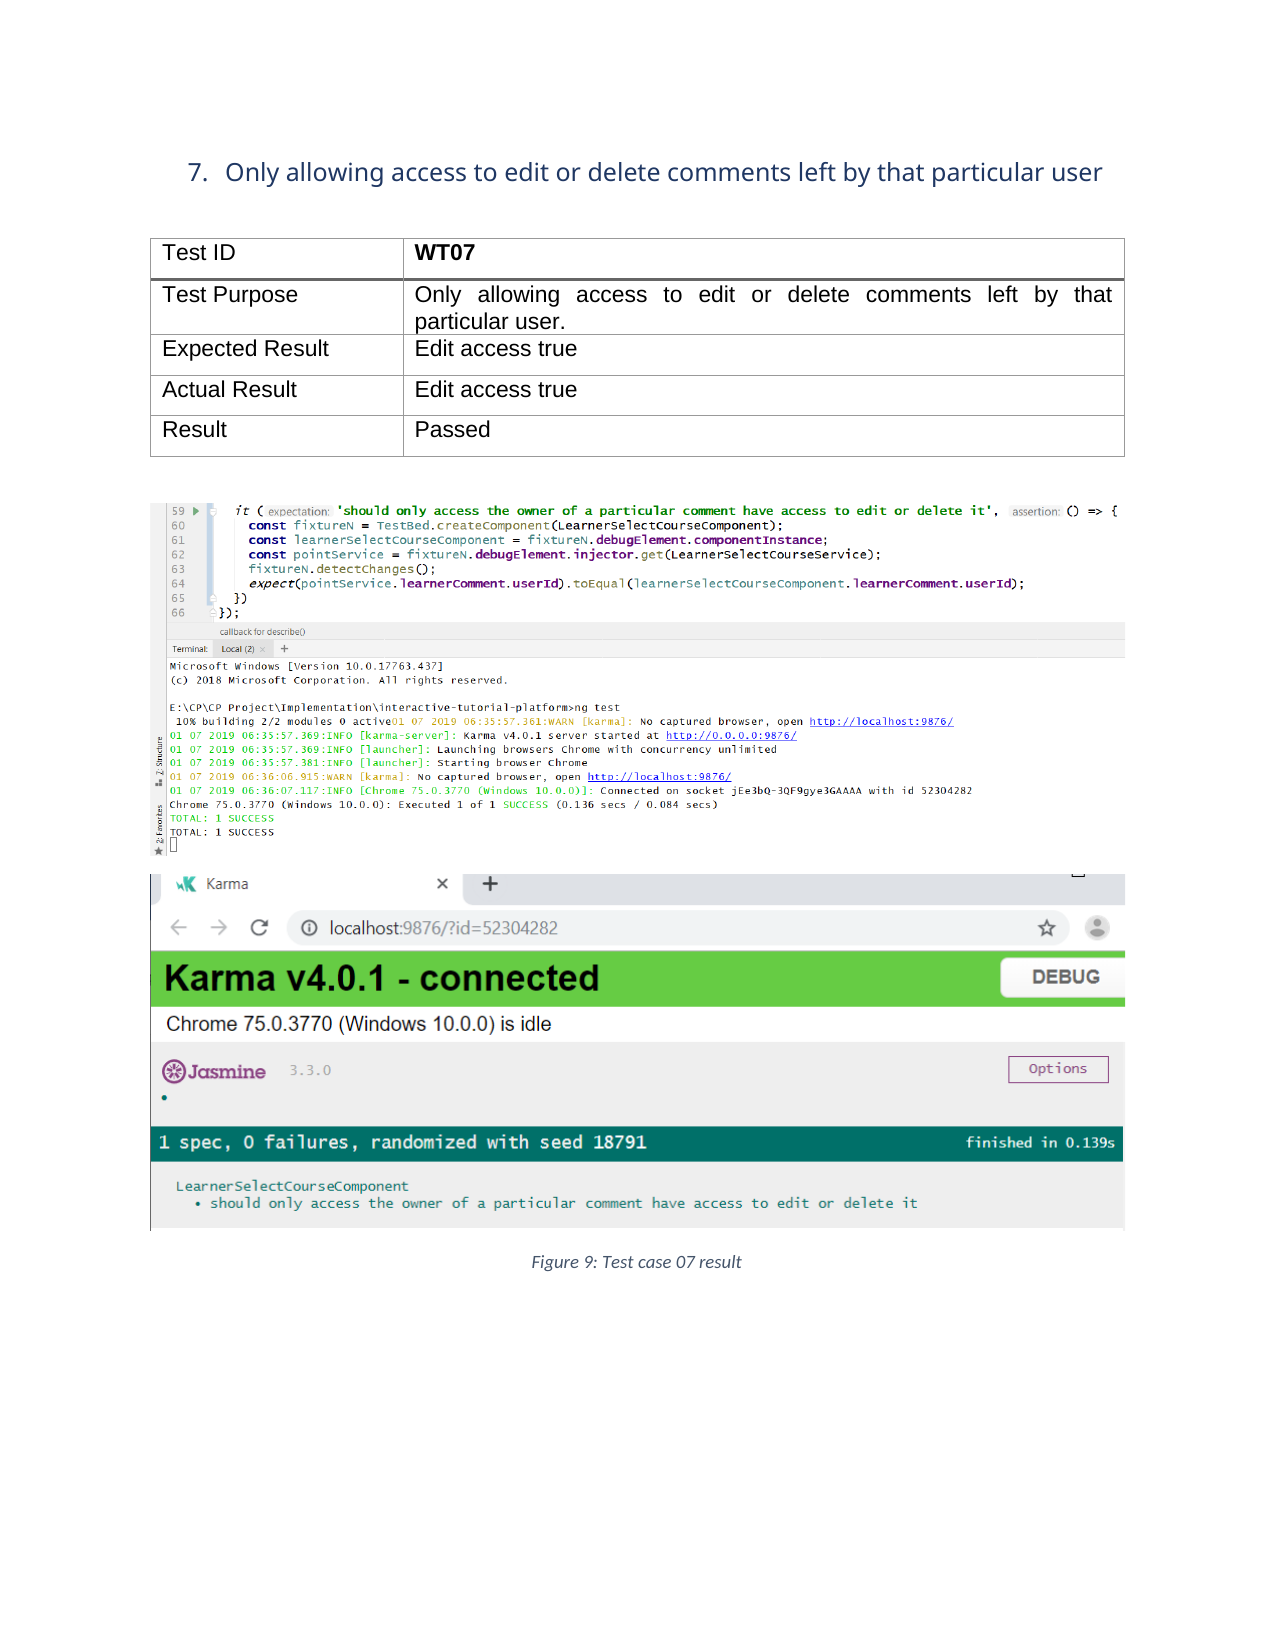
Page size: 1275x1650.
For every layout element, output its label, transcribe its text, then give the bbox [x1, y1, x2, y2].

table_cell Result [151, 416, 403, 456]
table_cell Expected Result [151, 335, 403, 375]
table_cell Edit access true [404, 335, 1124, 375]
text Figure 9: Test case 07 result [150, 1250, 1125, 1273]
table_cell Passed [404, 416, 1124, 456]
picture [150, 874, 1125, 1231]
table_cell Edit access true [404, 376, 1124, 415]
table_cell Test Purpose [151, 281, 403, 334]
table_header WT07 [404, 239, 1124, 278]
table_header Test ID [151, 239, 403, 278]
table_cell Only allowing access to edit or delete comments left by that particular user. [404, 281, 1124, 334]
table_cell Actual Result [151, 376, 403, 415]
picture [150, 503, 1125, 856]
subtitle Only allowing access to edit or delete comments left by that particular user [187, 154, 1125, 188]
